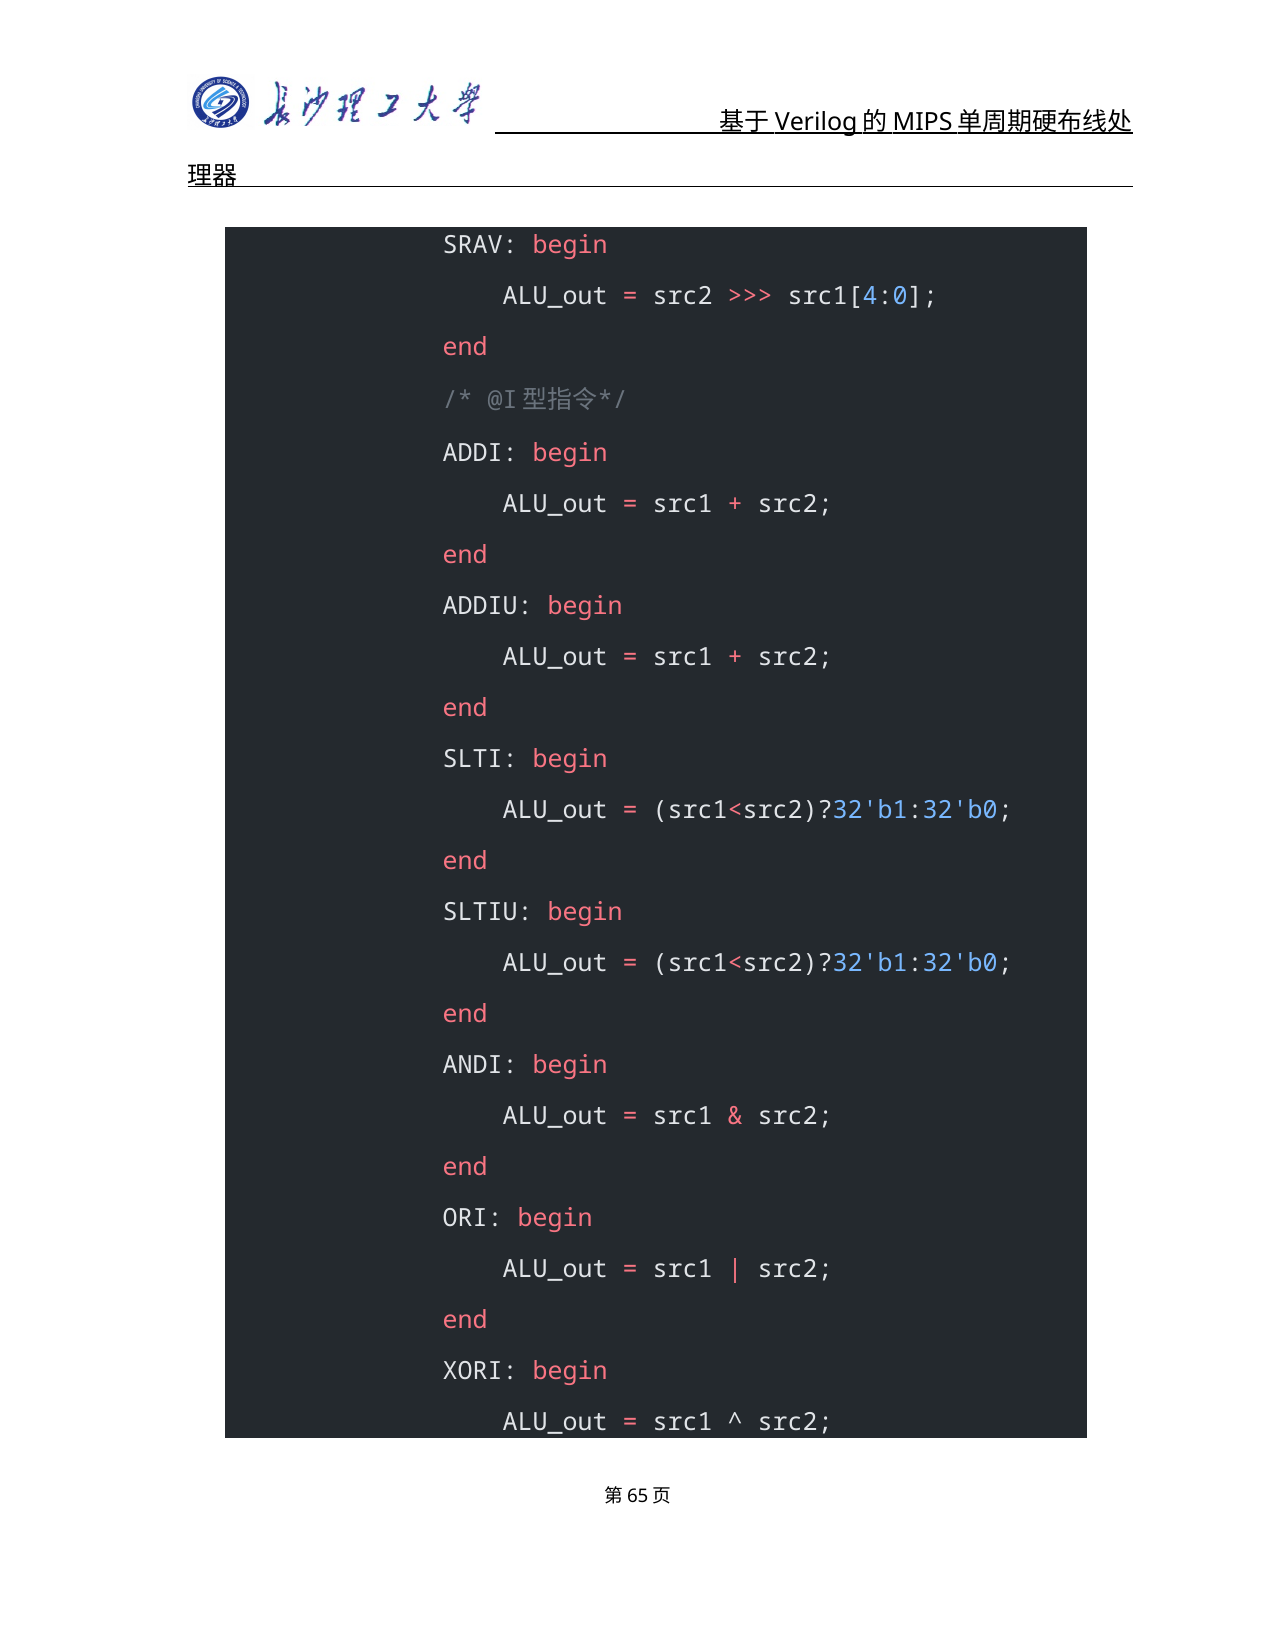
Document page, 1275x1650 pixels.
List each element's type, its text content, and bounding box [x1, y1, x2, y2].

list ALU_out = src1 & src2; [225, 1098, 1087, 1132]
list end [225, 329, 1087, 363]
list ADDI: begin [225, 434, 1087, 468]
list /* @I型指令*/ [225, 380, 1087, 416]
list ALU_out = (src1<src2)?32'b1:32'b0; [225, 945, 1087, 979]
list ALU_out = (src1<src2)?32'b1:32'b0; [225, 792, 1087, 826]
list SLTI: begin [225, 741, 1087, 774]
list ALU_out = src1 ^ src2; [225, 1404, 1087, 1438]
list ANDI: begin [225, 1047, 1087, 1081]
list SLTIU: begin [225, 894, 1087, 928]
list end [225, 536, 1087, 570]
list end [225, 843, 1087, 877]
list ALU_out = src1 + src2; [225, 485, 1087, 519]
list end [225, 1302, 1087, 1336]
list SRAV: begin [225, 227, 1087, 261]
list end [225, 996, 1087, 1030]
picture [187, 74, 495, 130]
list ALU_out = src2 >>> src1[4:0]; [225, 278, 1087, 312]
list ADDIU: begin [225, 587, 1087, 621]
list end [225, 1149, 1087, 1183]
list ALU_out = src1 | src2; [225, 1251, 1087, 1285]
list ORI: begin [225, 1200, 1087, 1234]
list ALU_out = src1 + src2; [225, 638, 1087, 672]
list XORI: begin [225, 1353, 1087, 1387]
list end [225, 689, 1087, 723]
